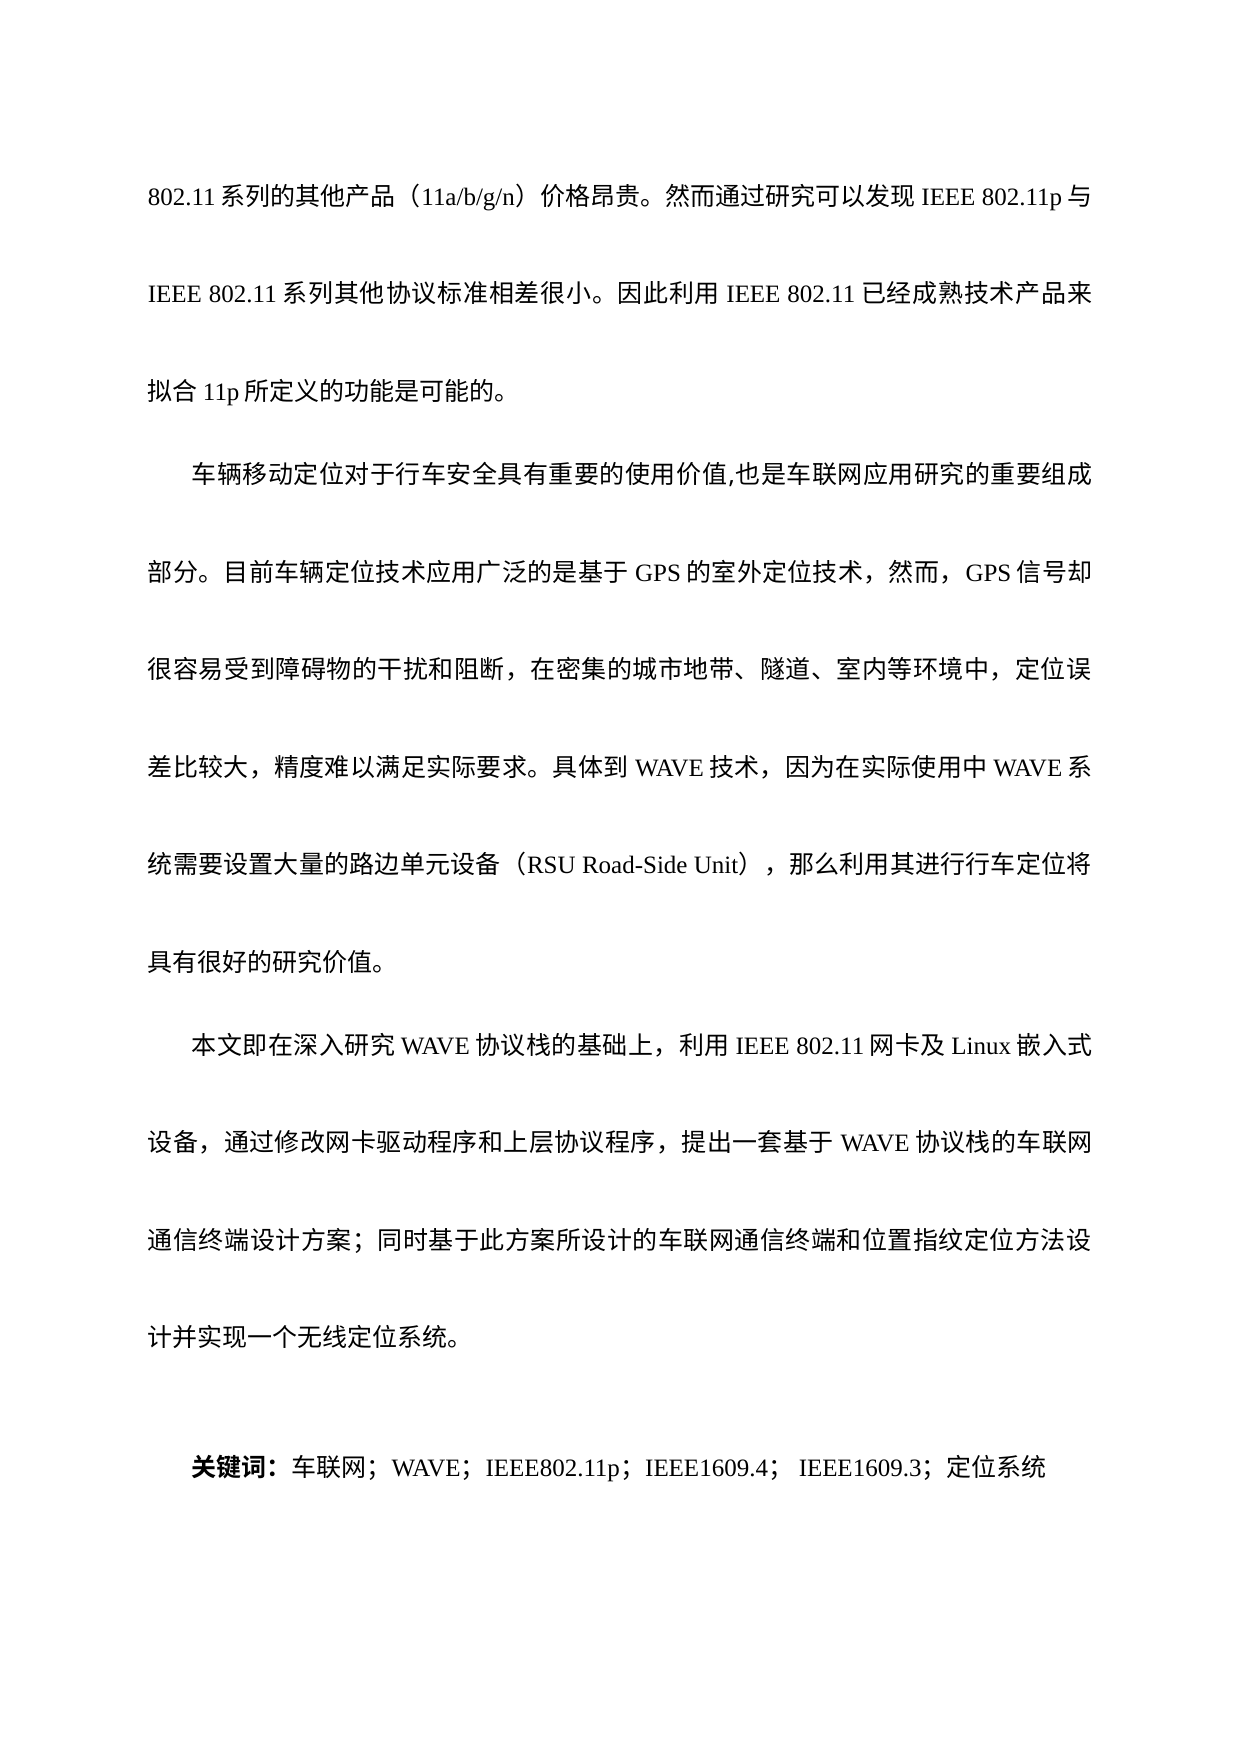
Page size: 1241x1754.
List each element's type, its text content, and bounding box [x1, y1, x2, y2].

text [148, 162, 1092, 422]
text 车辆移动定位对于行车安全具有重要的使用价值,也是车联网应用研究的重要组成部分。目前车辆定位技术应用广泛的是基于GPS的室外定位技术，然而，GPS信号却很容易受到障碍物的干扰和阻断，在密集的城市地带、隧道、室内等环境中，定位误差比较大，精度难以满足实际要求。具体到WAVE技术，因为在实际使用中WAVE系统需要设置大量的路边单元设备（RSU Road-Side Unit），那么利用其进行行车定位将具有很好的研究价值。 [148, 440, 1092, 993]
text 本文即在深入研究WAVE协议栈的基础上，利用IEEE 802.11网卡及Linux嵌入式设备，通过修改网卡驱动程序和上层协议程序，提出一套基于WAVE协议栈的车联网通信终端设计方案；同时基于此方案所设计的车联网通信终端和位置指纹定位方法设计并实现一个无线定位系统。 [148, 1011, 1092, 1368]
text 关键词：车联网；WAVE；IEEE802.11p；IEEE1609.4； IEEE1609.3；定位系统 [148, 1433, 1092, 1498]
